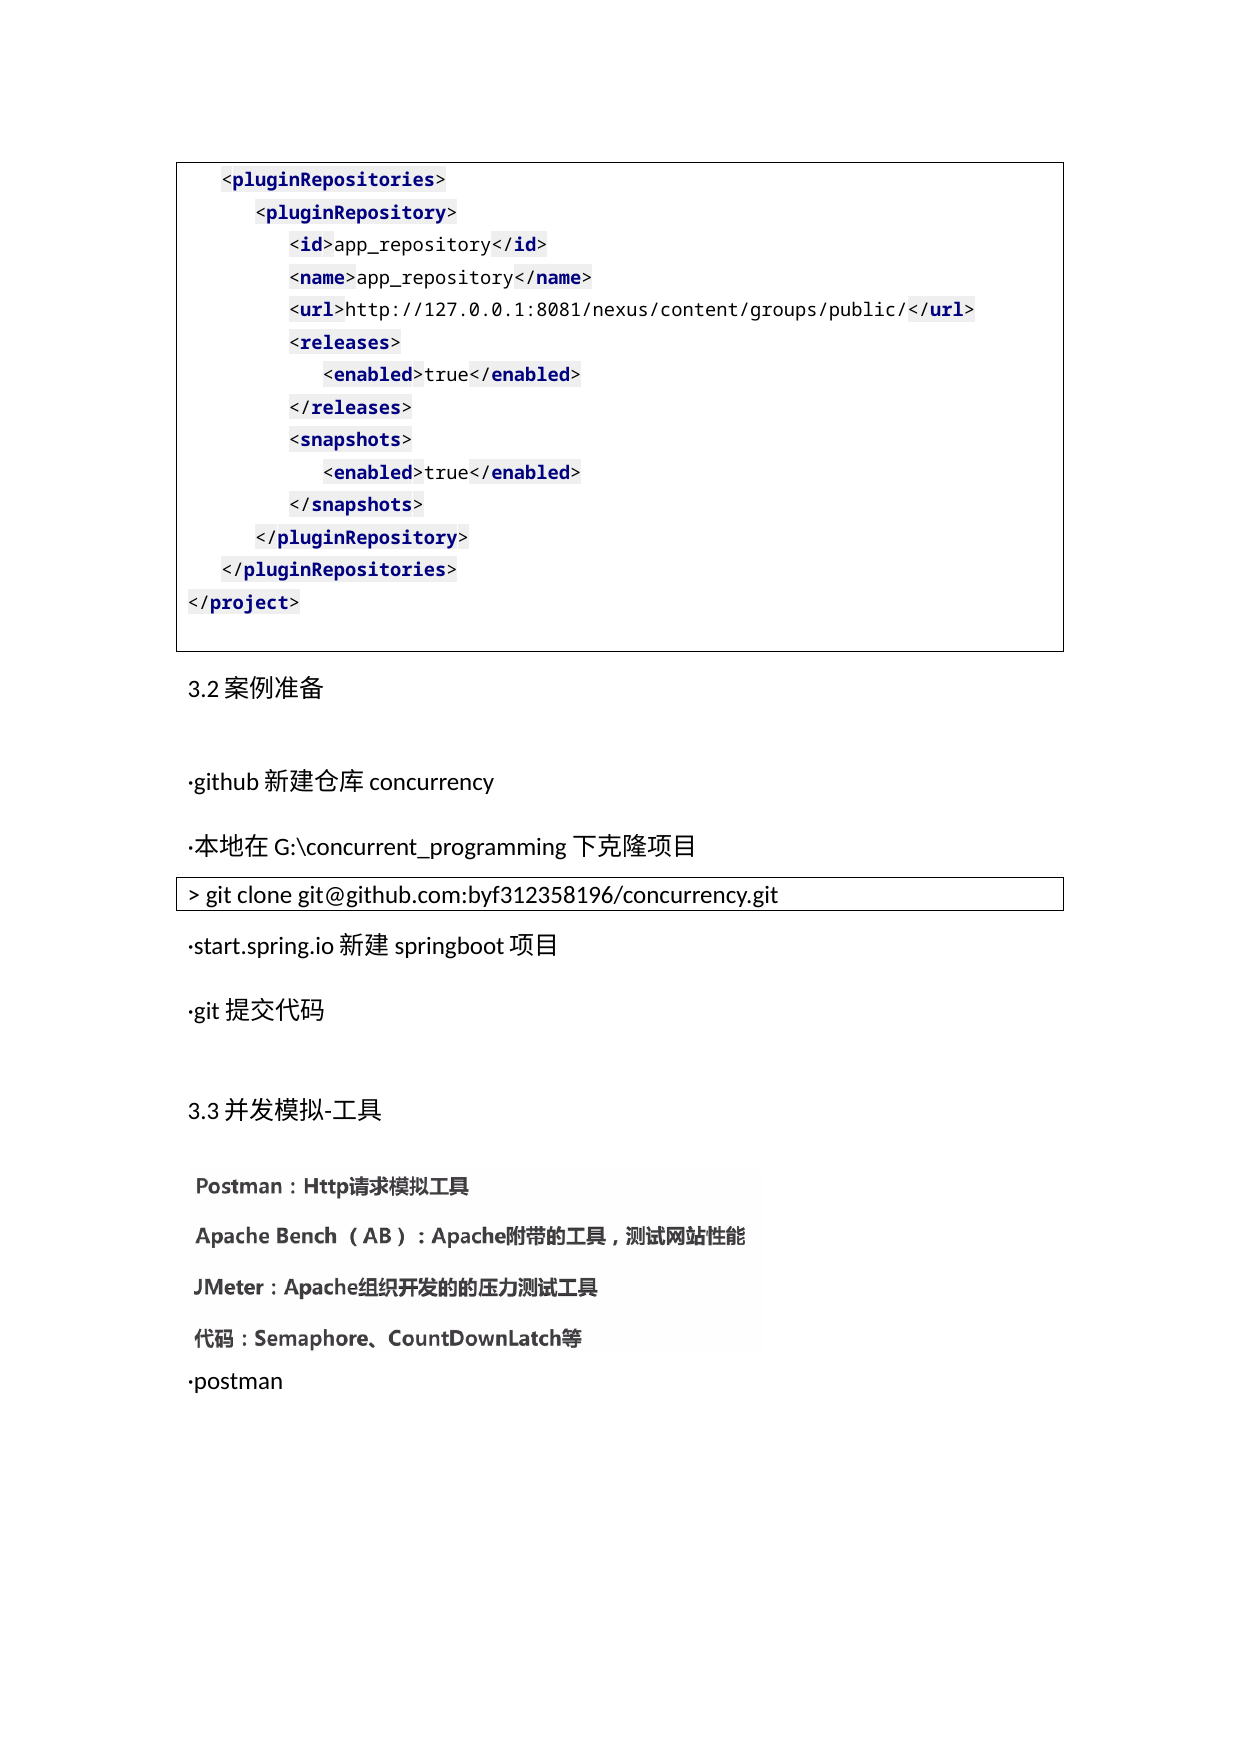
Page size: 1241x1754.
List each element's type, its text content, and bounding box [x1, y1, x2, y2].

text ·本地在G:\concurrent_programming下克隆项目 [187, 812, 1053, 877]
subtitle 3.3并发模拟-工具 [187, 1076, 1053, 1141]
text ·git提交代码 [187, 976, 1053, 1041]
list ·postman [187, 1364, 1053, 1397]
subtitle 3.2案例准备 [187, 654, 1053, 719]
text ·github新建仓库concurrency [187, 747, 1053, 812]
table_header > git clone git@github.com:byf312358196/concurrency.git [177, 878, 1063, 910]
text ·start.spring.io新建springboot项目 [187, 911, 1053, 976]
picture [187, 1169, 763, 1354]
